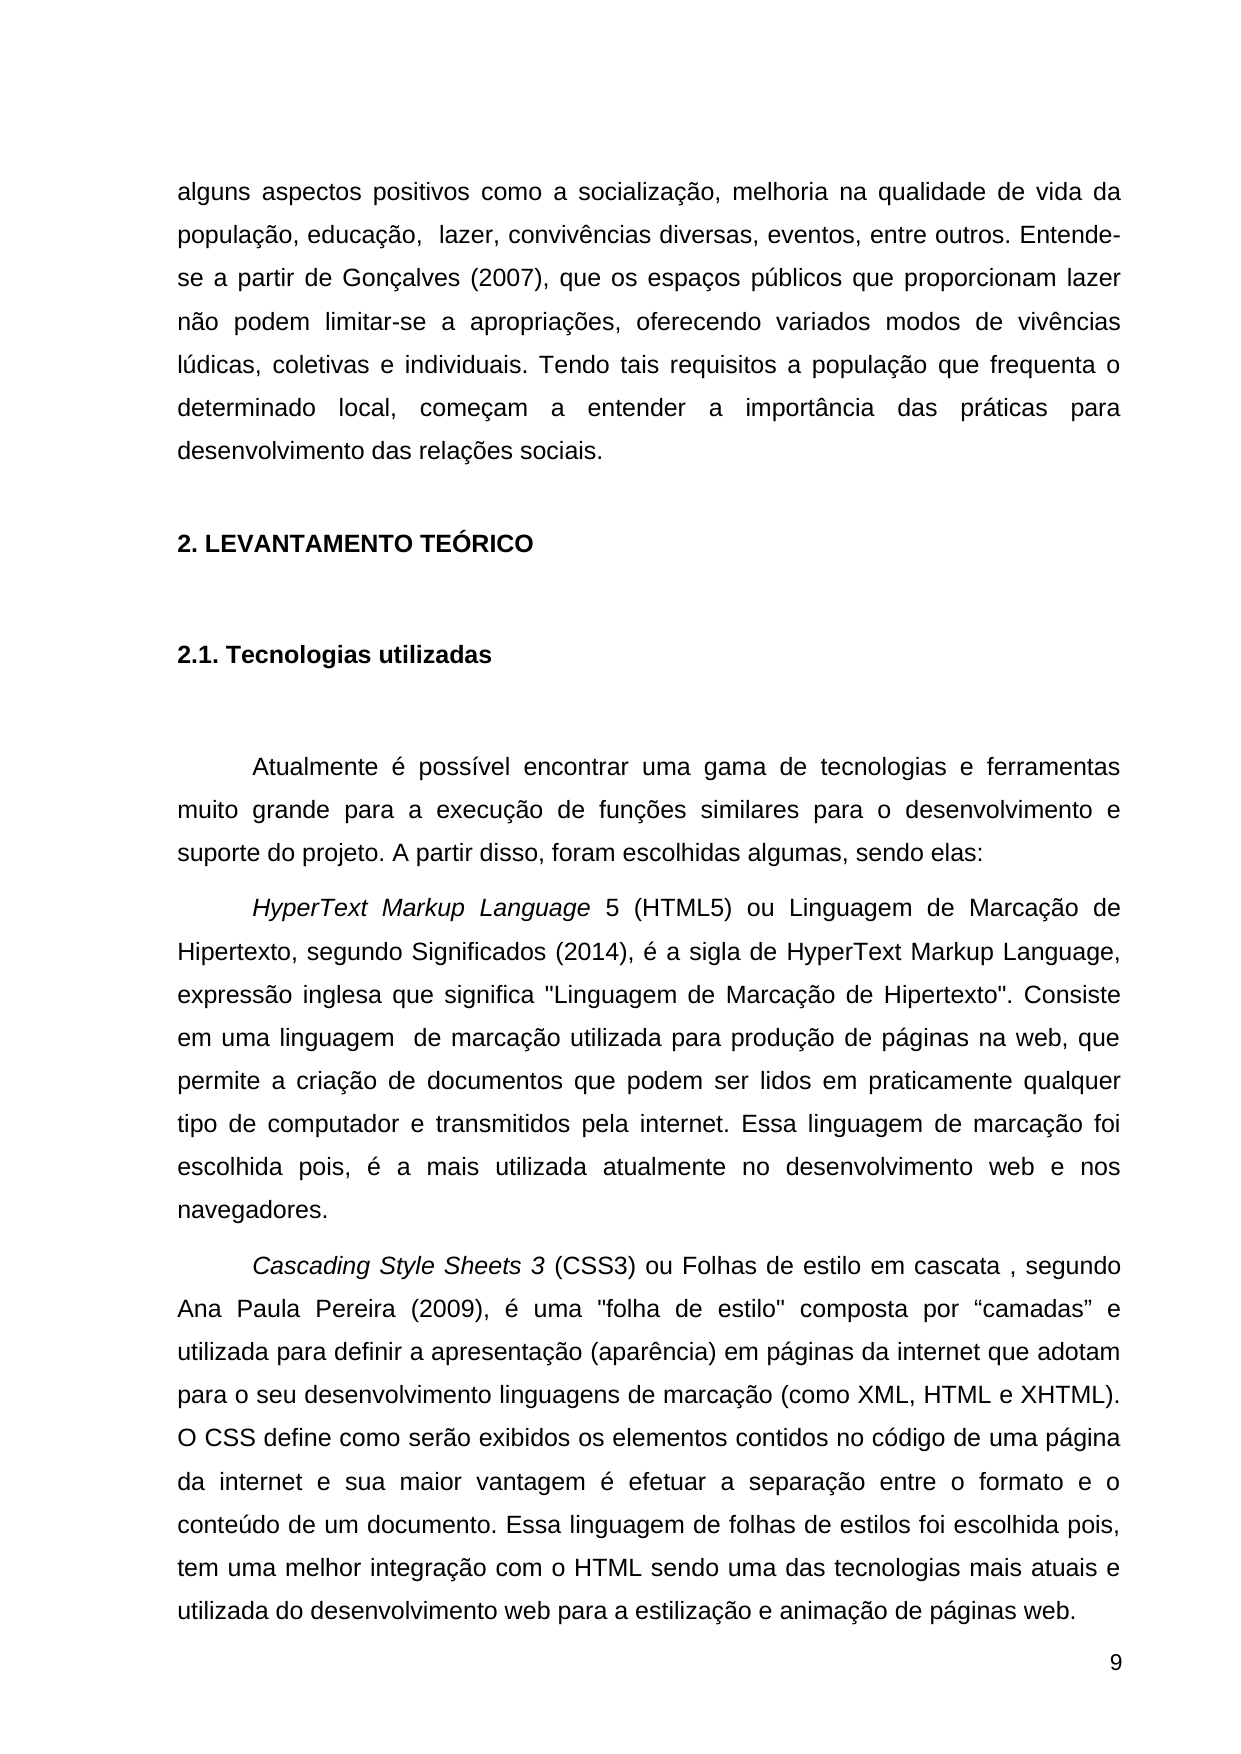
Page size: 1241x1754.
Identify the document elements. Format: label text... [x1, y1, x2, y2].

subtitle 2.1. Tecnologias utilizadas [177, 640, 1122, 669]
subtitle 2. LEVANTAMENTO TEÓRICO [177, 529, 1122, 558]
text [177, 177, 1122, 464]
text HyperText Markup Language 5 (HTML5) ou Linguagem de Marcação de Hipertexto, segundo Significados (2014), é a sigla de HyperText Markup Language, expressão inglesa que significa "Linguagem de Marcação de Hipertexto". Consiste em uma linguagem de marcação utilizada para produção de páginas na web, que permite a criação de documentos que podem ser lidos em praticamente qualquer tipo de computador e transmitidos pela internet. Essa linguagem de marcação foi escolhida pois, é a mais utilizada atualmente no desenvolvimento web e nos navegadores. [177, 893, 1122, 1224]
text Cascading Style Sheets 3 (CSS3) ou Folhas de estilo em cascata , segundo Ana Paula Pereira (2009), é uma "folha de estilo" composta por “camadas” e utilizada para definir a apresentação (aparência) em páginas da internet que adotam para o seu desenvolvimento linguagens de marcação (como XML, HTML e XHTML). O CSS define como serão exibidos os elementos contidos no código de uma página da internet e sua maior vantagem é efetuar a separação entre o formato e o conteúdo de um documento. Essa linguagem de folhas de estilos foi escolhida pois, tem uma melhor integração com o HTML sendo uma das tecnologias mais atuais e utilizada do desenvolvimento web para a estilização e animação de páginas web. [177, 1251, 1122, 1624]
text Atualmente é possível encontrar uma gama de tecnologias e ferramentas muito grande para a execução de funções similares para o desenvolvimento e suporte do projeto. A partir disso, foram escolhidas algumas, sendo elas: [177, 751, 1122, 866]
